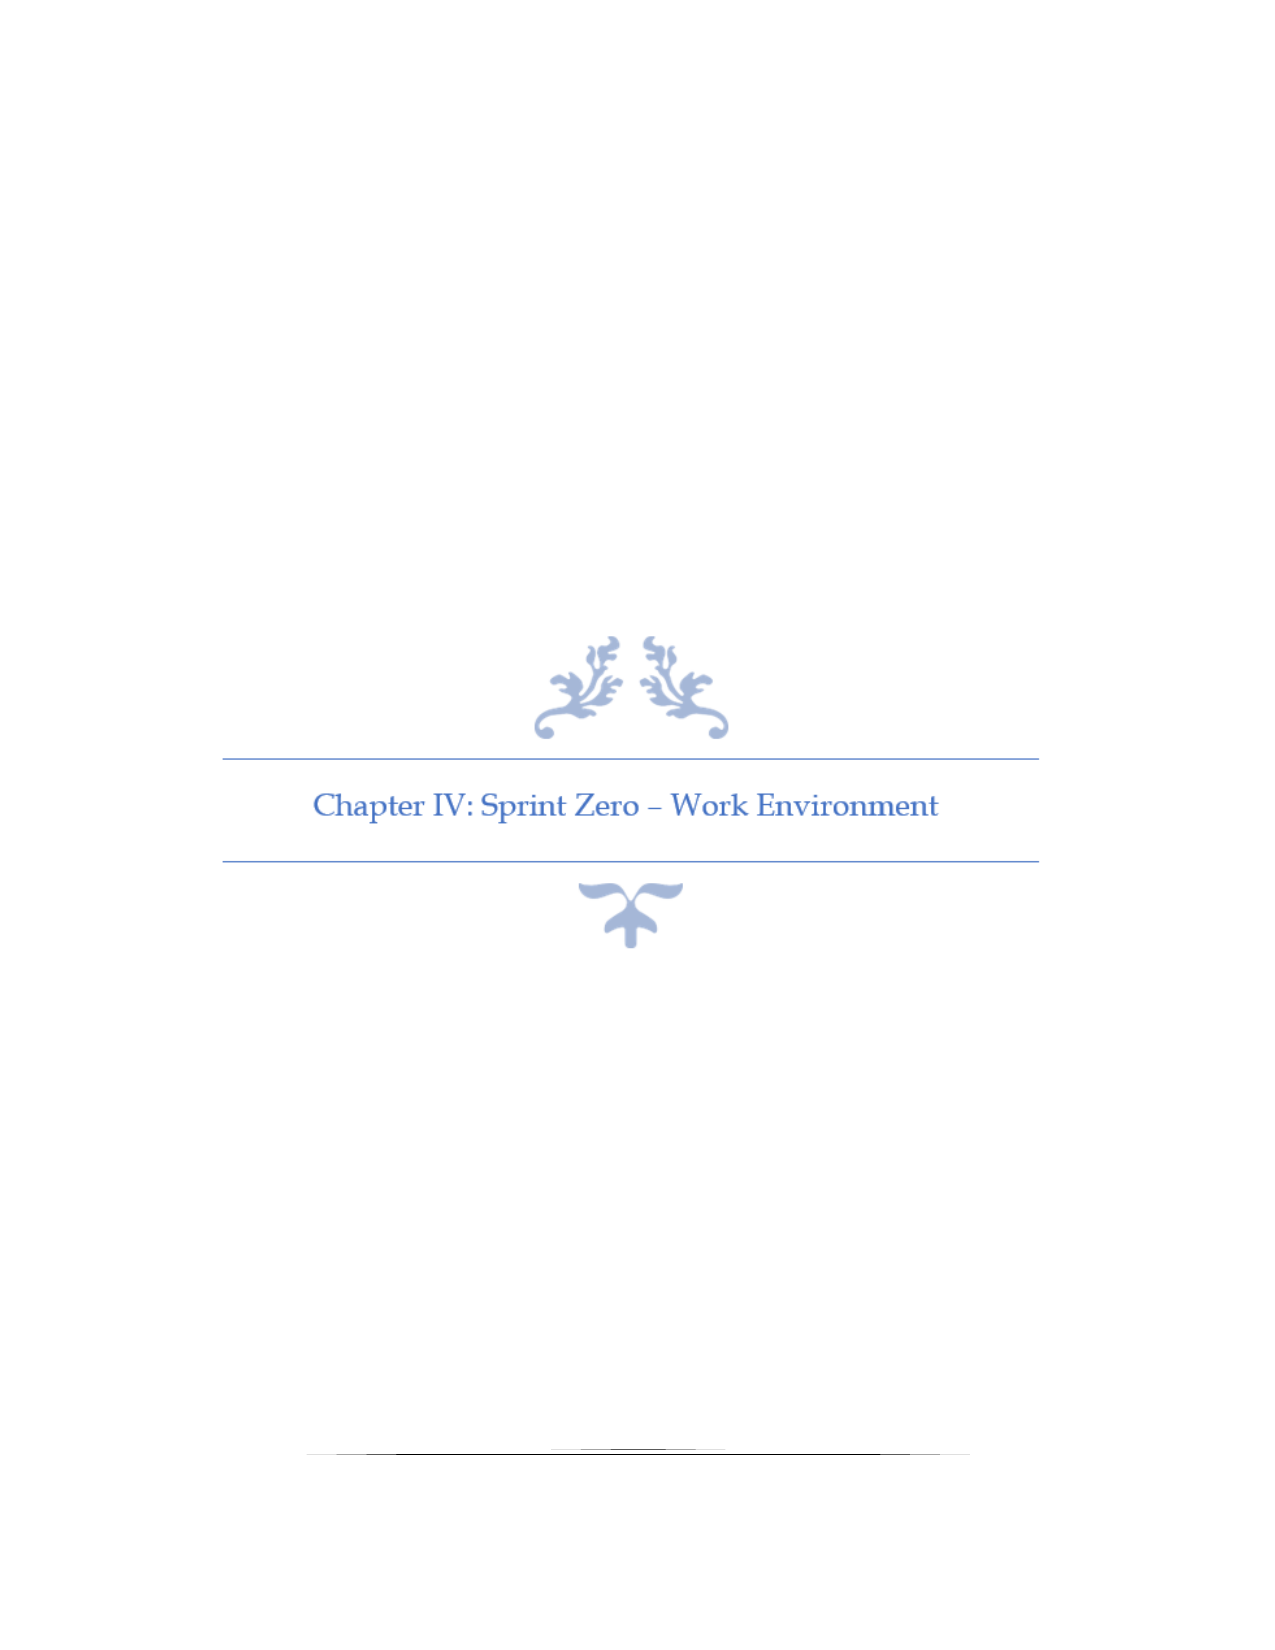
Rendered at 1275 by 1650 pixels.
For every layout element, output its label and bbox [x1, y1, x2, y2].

picture [150, 587, 1125, 999]
